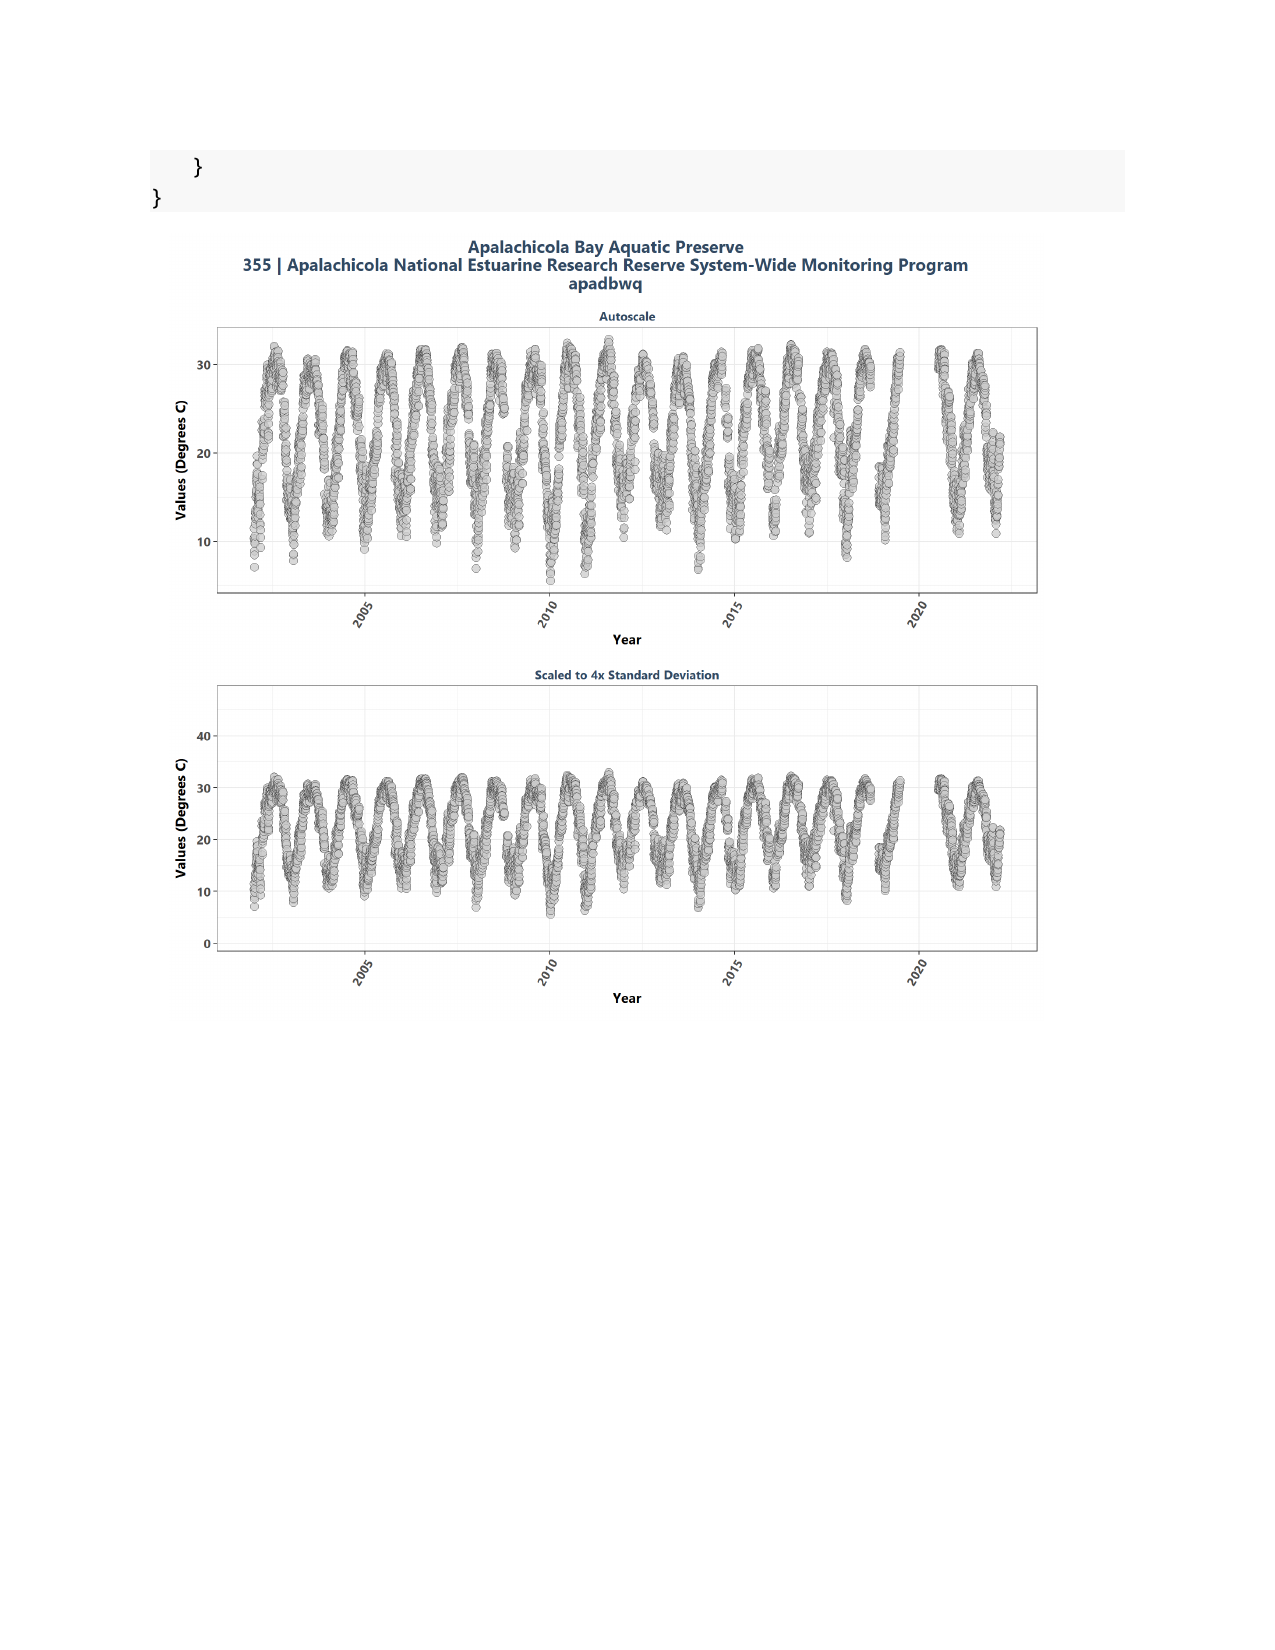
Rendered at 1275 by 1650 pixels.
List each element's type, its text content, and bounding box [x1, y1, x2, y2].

picture [168, 233, 1044, 1021]
